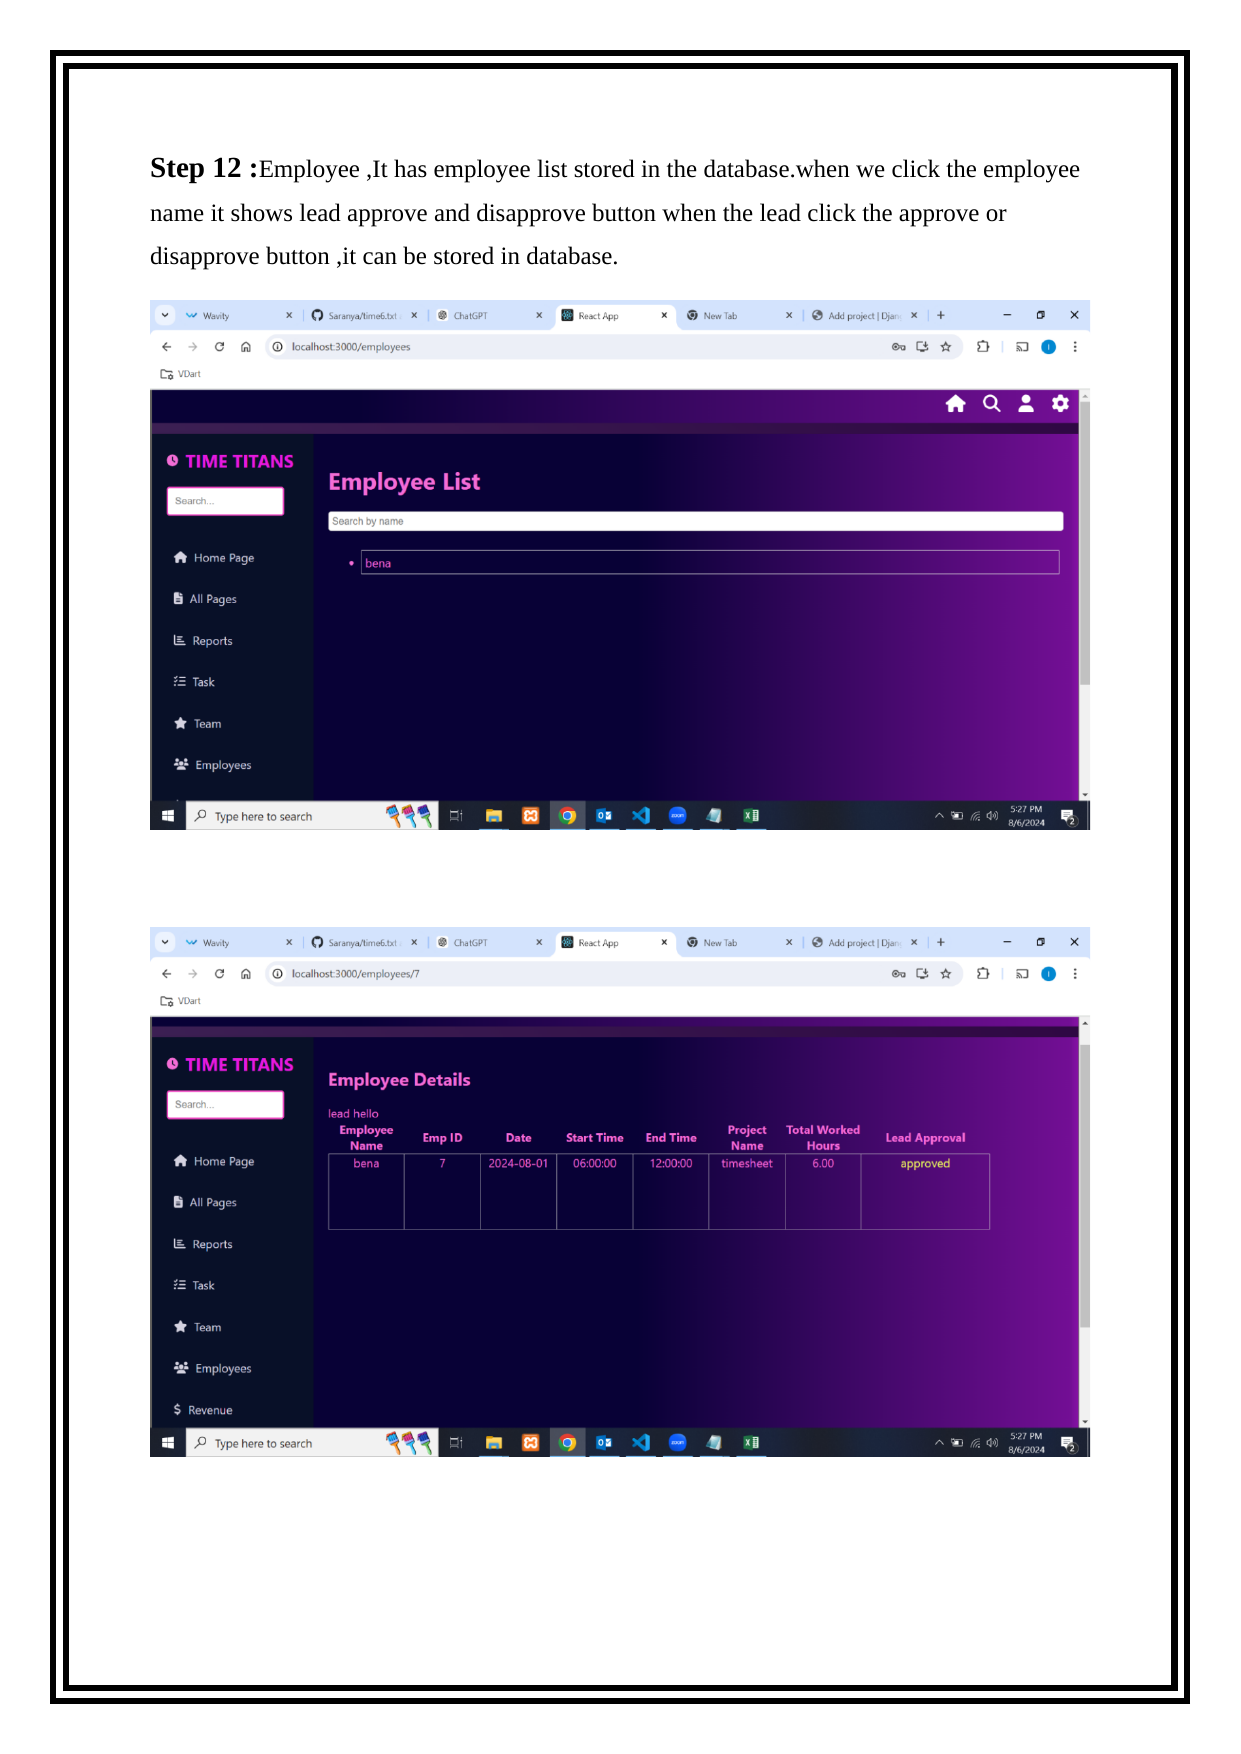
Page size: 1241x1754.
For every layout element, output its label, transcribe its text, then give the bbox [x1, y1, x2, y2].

text Step 12 :Employee ,It has employee list stored in the database.when we click the employee name it shows lead approve and disapprove button when the lead click the approve or disapprove button ,it can be stored in database. [150, 150, 1090, 270]
picture [150, 300, 1091, 830]
picture [150, 927, 1091, 1457]
